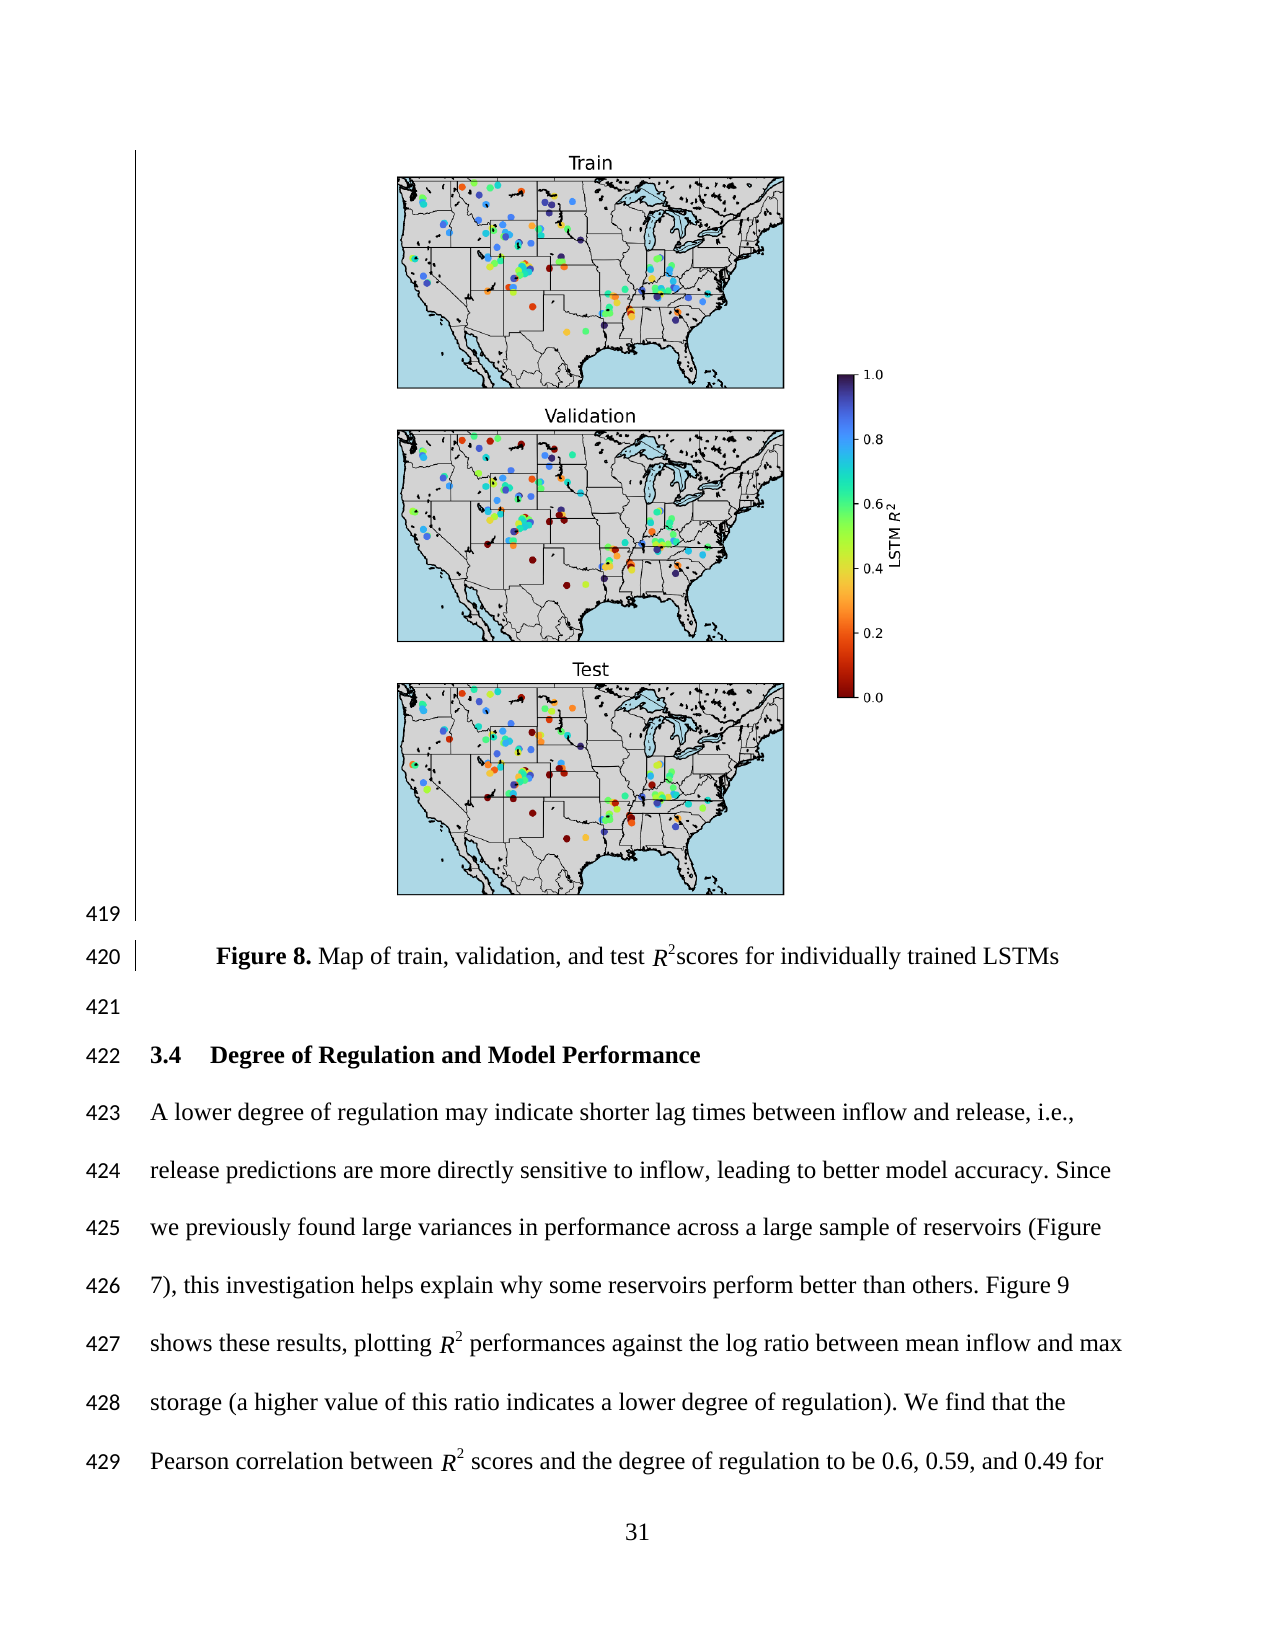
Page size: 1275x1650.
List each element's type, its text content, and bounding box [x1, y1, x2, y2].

picture [362, 150, 913, 922]
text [150, 1097, 1125, 1476]
subtitle Degree of Regulation and Model Performance [150, 1040, 1125, 1068]
